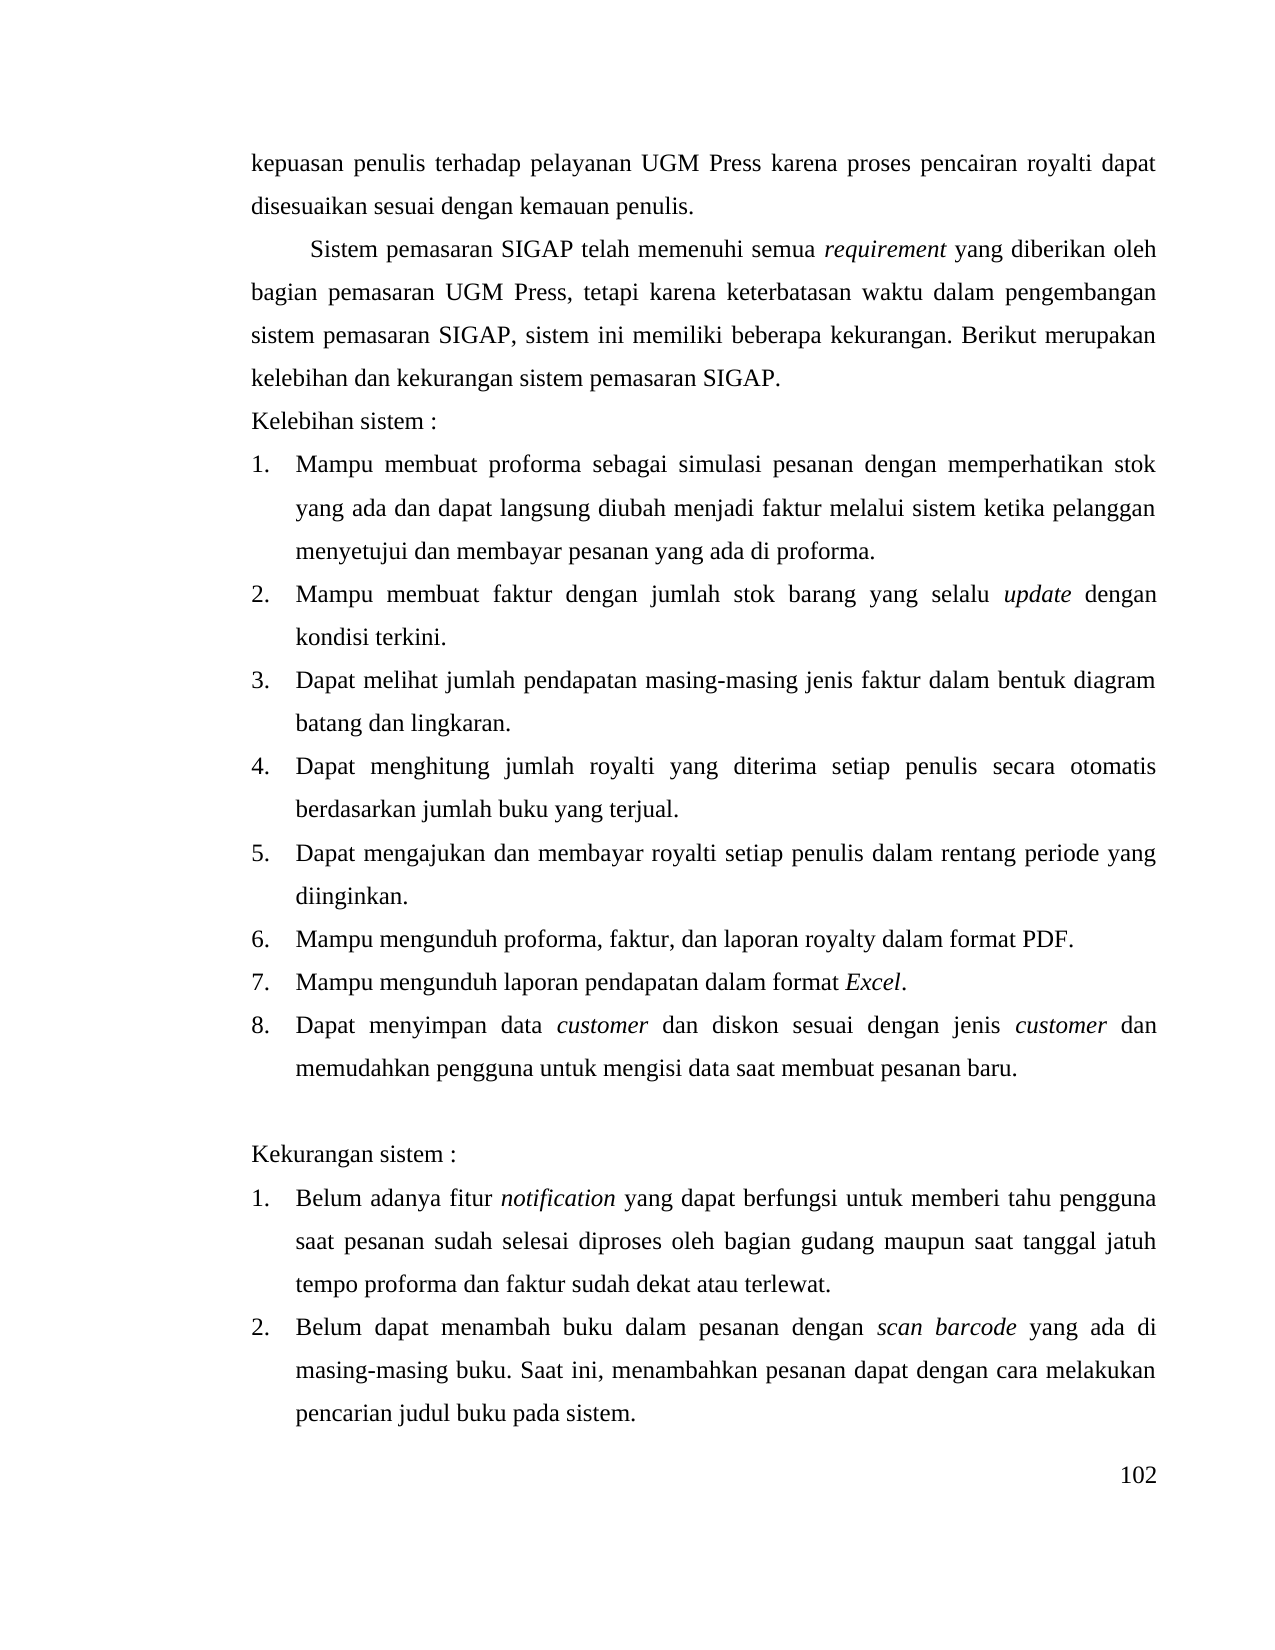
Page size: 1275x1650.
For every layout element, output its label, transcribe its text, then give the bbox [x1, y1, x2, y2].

list Dapat menghitung jumlah royalti yang diterima setiap penulis secara otomatis berdasarkan jumlah buku yang terjual. [251, 751, 1157, 823]
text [251, 148, 1157, 219]
list Mampu membuat proforma sebagai simulasi pesanan dengan memperhatikan stok yang ada dan dapat langsung diubah menjadi faktur melalui sistem ketika pelanggan menyetujui dan membayar pesanan yang ada di proforma. [251, 449, 1157, 564]
text Sistem pemasaran SIGAP telah memenuhi semua requirement yang diberikan oleh bagian pemasaran UGM Press, tetapi karena keterbatasan waktu dalam pengembangan sistem pemasaran SIGAP, sistem ini memiliki beberapa kekurangan. Berikut merupakan kelebihan dan kekurangan sistem pemasaran SIGAP. [251, 234, 1157, 392]
list Dapat mengajukan dan membayar royalti setiap penulis dalam rentang periode yang diinginkan. [251, 838, 1157, 909]
list Mampu mengunduh laporan pendapatan dalam format Excel. [251, 967, 1157, 996]
list Belum adanya fitur notification yang dapat berfungsi untuk memberi tahu pengguna saat pesanan sudah selesai diproses oleh bagian gudang maupun saat tanggal jatuh tempo proforma dan faktur sudah dekat atau terlewat. [251, 1183, 1157, 1298]
text Kekurangan sistem : [251, 1139, 1157, 1168]
list Mampu mengunduh proforma, faktur, dan laporan royalty dalam format PDF. [251, 924, 1157, 953]
list Mampu membuat faktur dengan jumlah stok barang yang selalu update dengan kondisi terkini. [251, 579, 1157, 651]
text Kelebihan sistem : [251, 406, 1157, 435]
list Dapat melihat jumlah pendapatan masing-masing jenis faktur dalam bentuk diagram batang dan lingkaran. [251, 665, 1157, 737]
list Belum dapat menambah buku dalam pesanan dengan scan barcode yang ada di masing-masing buku. Saat ini, menambahkan pesanan dapat dengan cara melakukan pencarian judul buku pada sistem. [251, 1312, 1157, 1427]
list Dapat menyimpan data customer dan diskon sesuai dengan jenis customer dan memudahkan pengguna untuk mengisi data saat membuat pesanan baru. [251, 1010, 1157, 1082]
